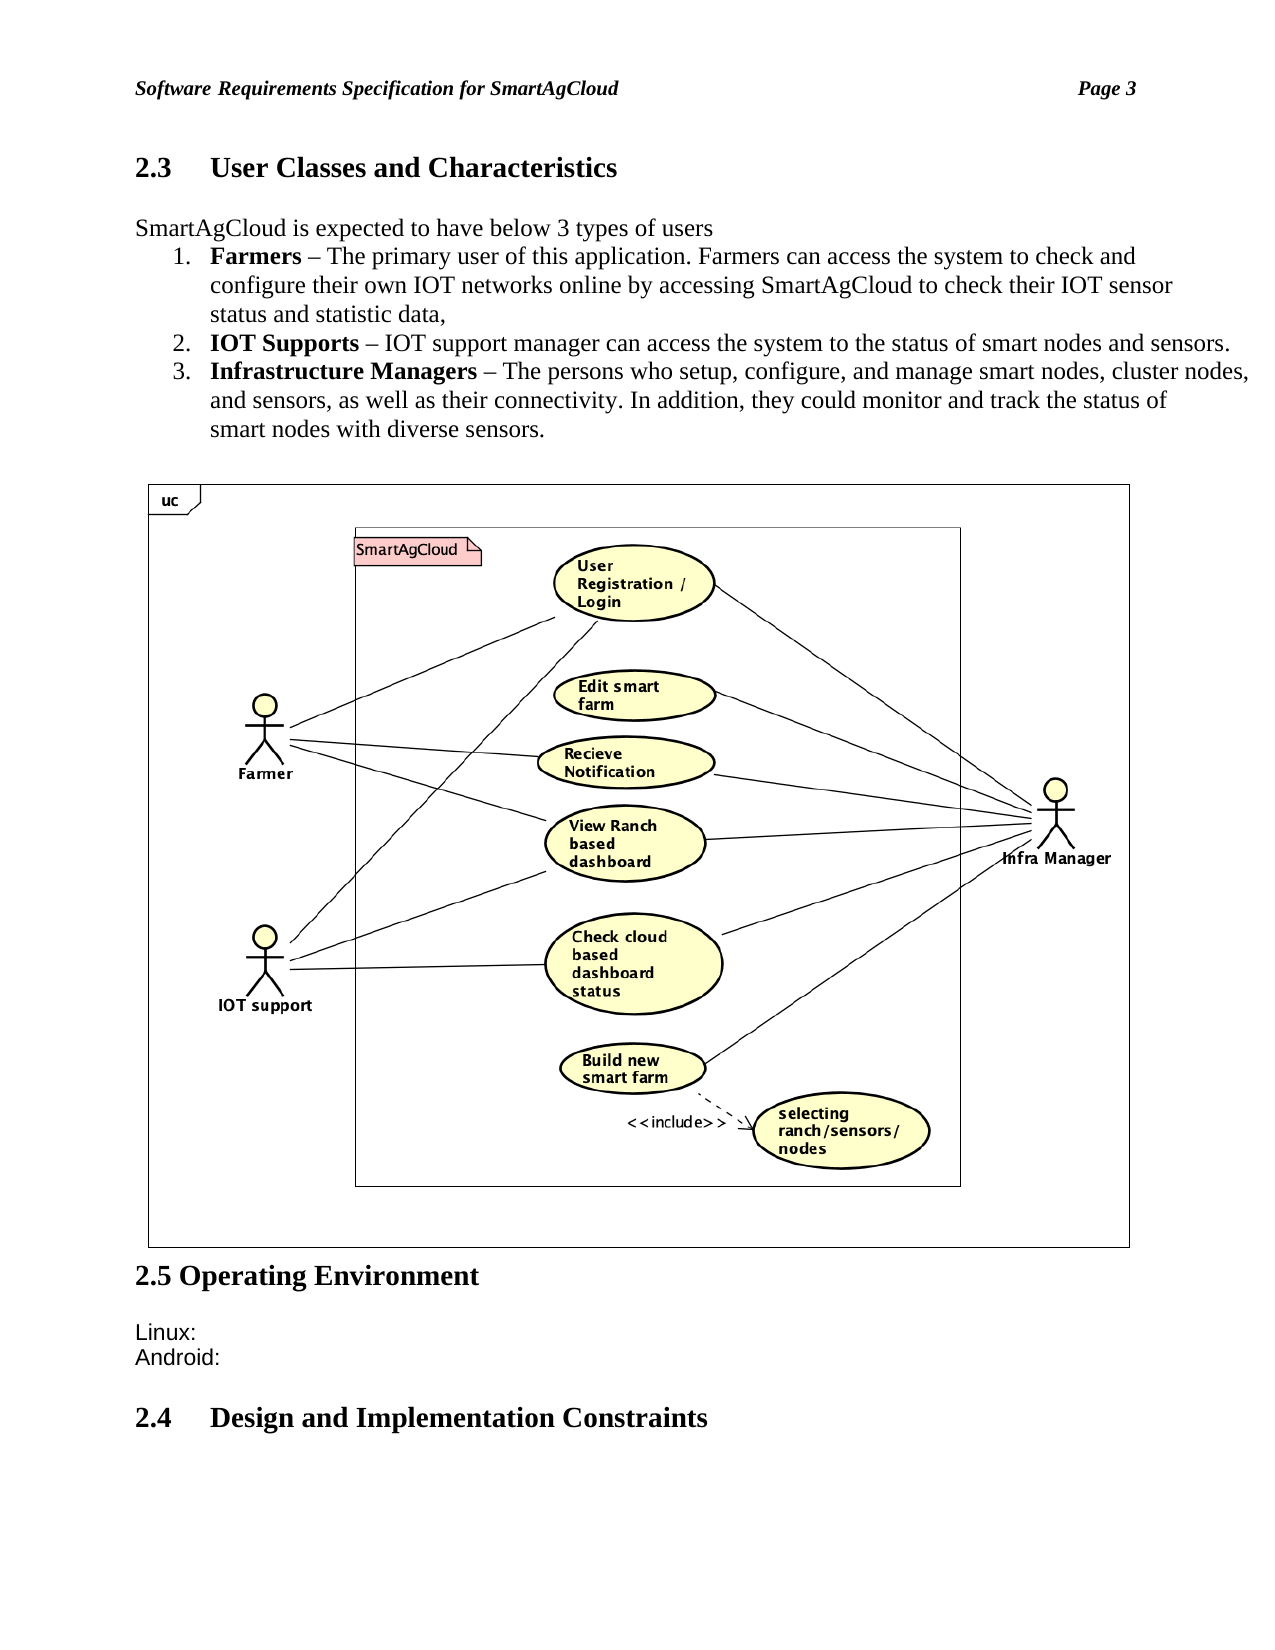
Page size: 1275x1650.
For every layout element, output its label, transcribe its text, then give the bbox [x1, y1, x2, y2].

subtitle Design and Implementation Constraints [135, 1400, 1140, 1433]
list Farmers – The primary user of this application. Farmers can access the system to check and [172, 241, 1275, 270]
list Infrastructure Managers – The persons who setup, configure, and manage smart nodes, cluster nodes, [172, 356, 1275, 385]
text status and statistic data, [210, 299, 1275, 328]
list IOT Supports – IOT support manager can access the system to the status of smart nodes and sensors. [172, 328, 1275, 356]
text configure their own IOT networks online by accessing SmartAgCloud to check their IOT sensor [210, 270, 1275, 299]
subtitle 2.5 Operating Environment [135, 1259, 1140, 1292]
subtitle User Classes and Characteristics [135, 150, 1140, 183]
text Linux: [135, 1321, 1140, 1346]
list smart nodes with diverse sensors. [210, 414, 1275, 443]
list and sensors, as well as their connectivity. In addition, they could monitor and track the status of [210, 385, 1275, 414]
text SmartAgCloud is expected to have below 3 types of users [135, 213, 1275, 241]
picture [135, 471, 1140, 1259]
text Android: [135, 1346, 1140, 1371]
